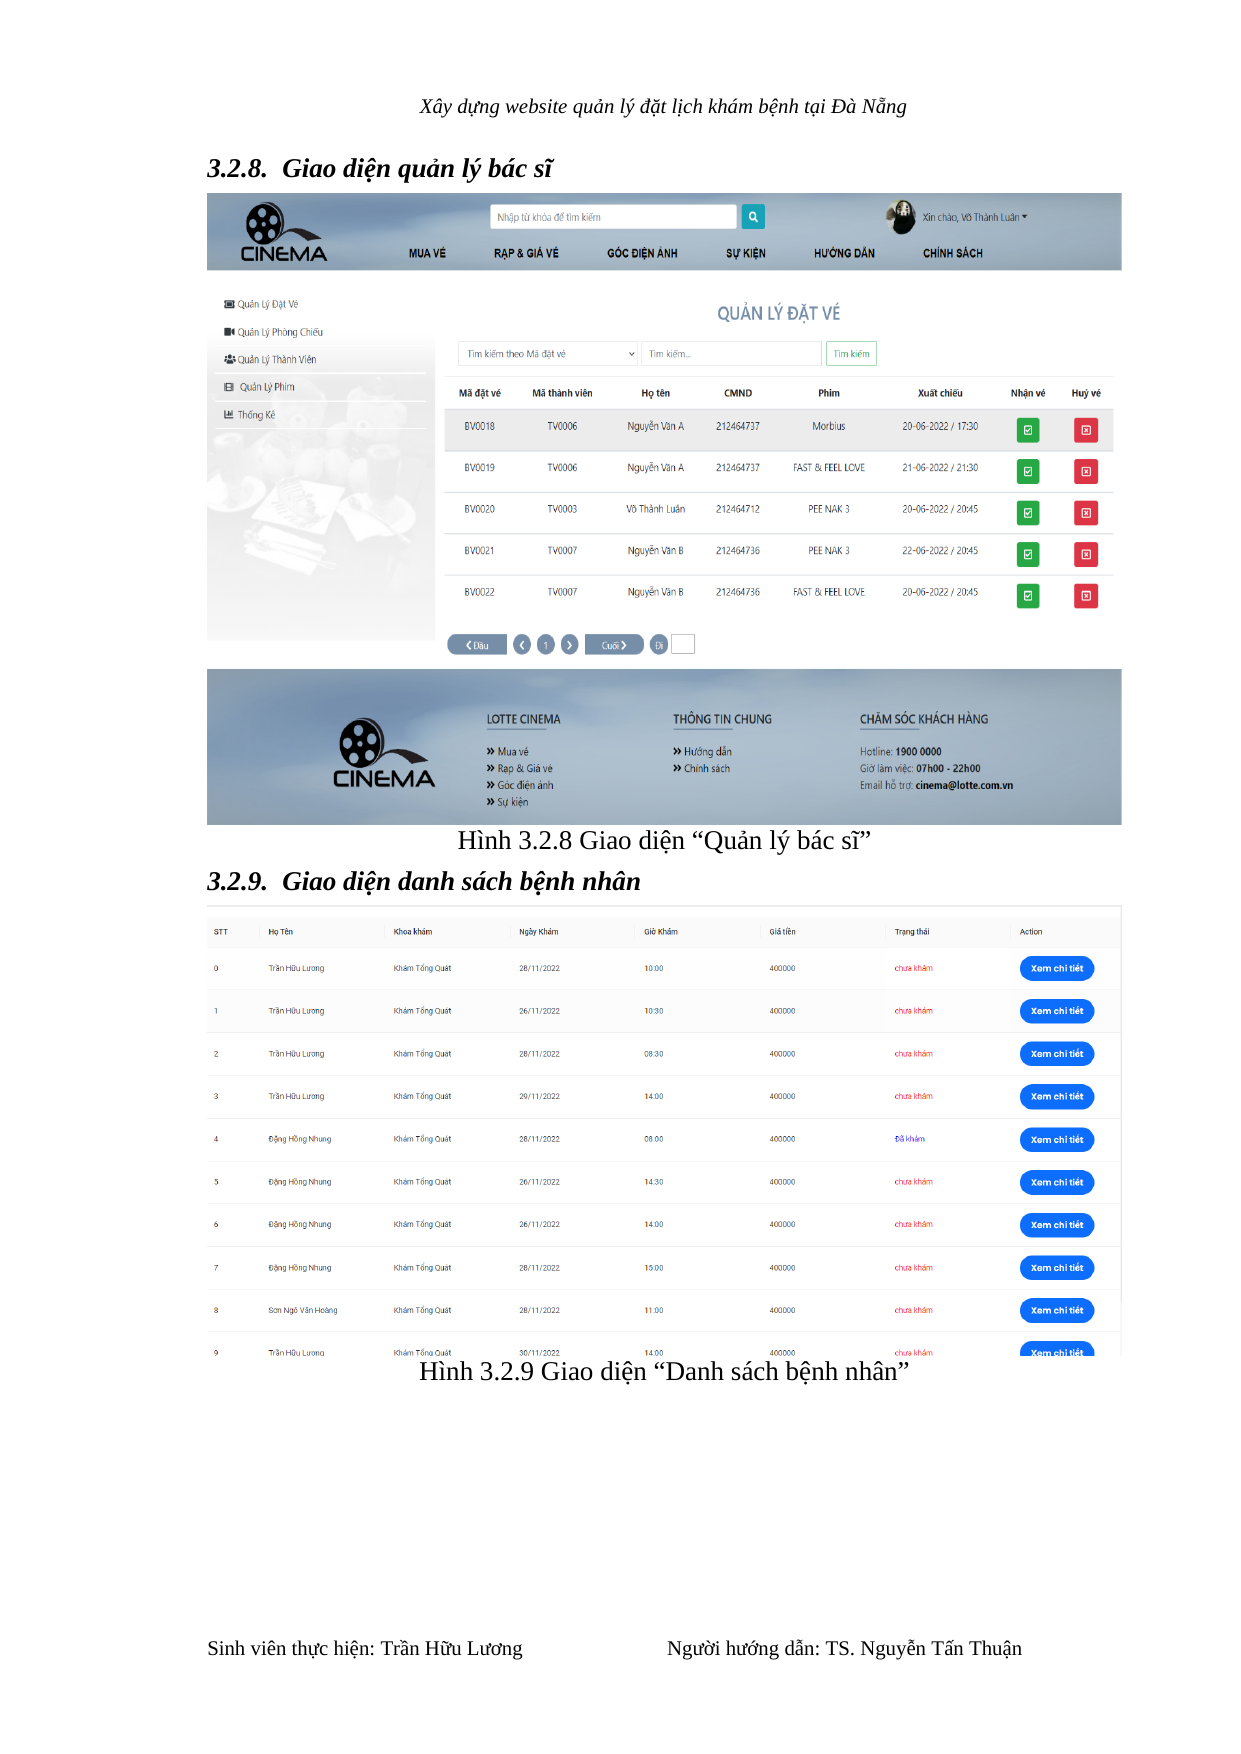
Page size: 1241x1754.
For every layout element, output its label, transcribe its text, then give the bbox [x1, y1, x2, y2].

list Giao diện danh sách bệnh nhân [207, 865, 1122, 896]
picture [207, 193, 1122, 825]
list Giao diện quản lý bác sĩ [207, 153, 1122, 184]
picture [207, 905, 1122, 1356]
text Hình 3.2.8 Giao diện “Quản lý bác sĩ” [207, 825, 1122, 855]
text Hình 3.2.9 Giao diện “Danh sách bệnh nhân” [207, 1356, 1122, 1387]
